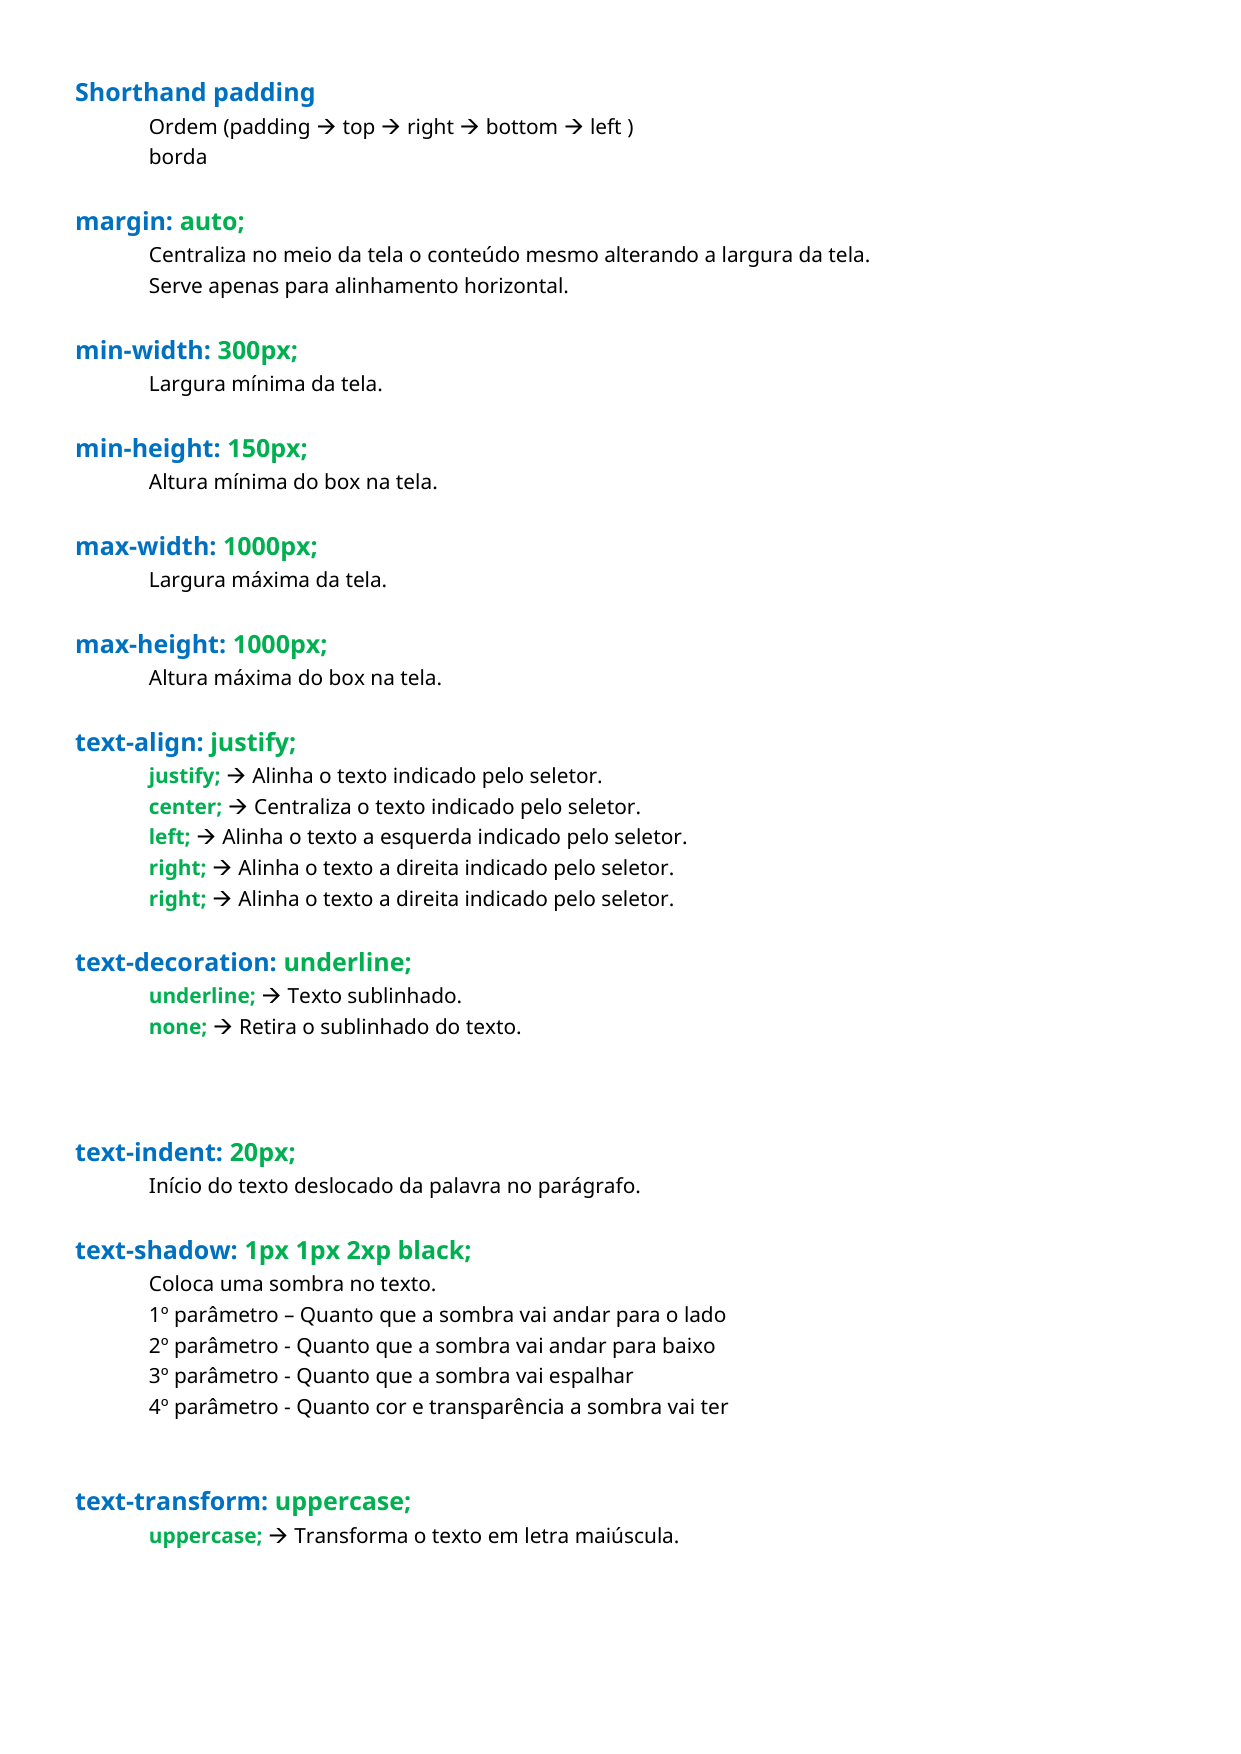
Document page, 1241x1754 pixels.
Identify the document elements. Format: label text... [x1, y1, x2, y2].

text 2º parâmetro - Quanto que a sombra vai andar para baixo [75, 1331, 1165, 1359]
subtitle text-align: justify; [75, 724, 1165, 758]
subtitle margin: auto; [75, 204, 1165, 238]
subtitle text-shadow: 1px 1px 2xp black; [75, 1233, 1165, 1267]
subtitle max-height: 1000px; [75, 626, 1165, 660]
text Início do texto deslocado da palavra no parágrafo. [75, 1172, 1165, 1200]
text underline; Texto sublinhado. [75, 982, 1165, 1010]
text Altura mínima do box na tela. [75, 467, 1165, 496]
subtitle min-width: 300px; [75, 332, 1165, 366]
text Serve apenas para alinhamento horizontal. [75, 271, 1165, 299]
text Ordem (padding top right bottom left ) [75, 112, 1165, 140]
subtitle Shorthand padding [75, 75, 1165, 109]
text justify; Alinha o texto indicado pelo seletor. [75, 761, 1165, 789]
text Altura máxima do box na tela. [75, 663, 1165, 692]
text uppercase; Transforma o texto em letra maiúscula. [75, 1521, 1165, 1549]
text center; Centraliza o texto indicado pelo seletor. [75, 792, 1165, 820]
text right; Alinha o texto a direita indicado pelo seletor. [75, 884, 1165, 912]
subtitle text-transform: uppercase; [75, 1484, 1165, 1518]
subtitle max-width: 1000px; [75, 528, 1165, 562]
subtitle text-indent: 20px; [75, 1135, 1165, 1169]
text none; Retira o sublinhado do texto. [75, 1012, 1165, 1041]
text Largura mínima da tela. [75, 369, 1165, 397]
text Coloca uma sombra no texto. [75, 1269, 1165, 1298]
text 3º parâmetro - Quanto que a sombra vai espalhar [75, 1361, 1165, 1390]
text right; Alinha o texto a direita indicado pelo seletor. [75, 853, 1165, 881]
text Largura máxima da tela. [75, 565, 1165, 593]
text 4º parâmetro - Quanto cor e transparência a sombra vai ter [75, 1392, 1165, 1421]
text 1º parâmetro – Quanto que a sombra vai andar para o lado [75, 1300, 1165, 1329]
subtitle min-height: 150px; [75, 430, 1165, 464]
text Centraliza no meio da tela o conteúdo mesmo alterando a largura da tela. [75, 240, 1165, 269]
text left; Alinha o texto a esquerda indicado pelo seletor. [75, 822, 1165, 851]
subtitle text-decoration: underline; [75, 945, 1165, 979]
text borda [75, 142, 1165, 171]
